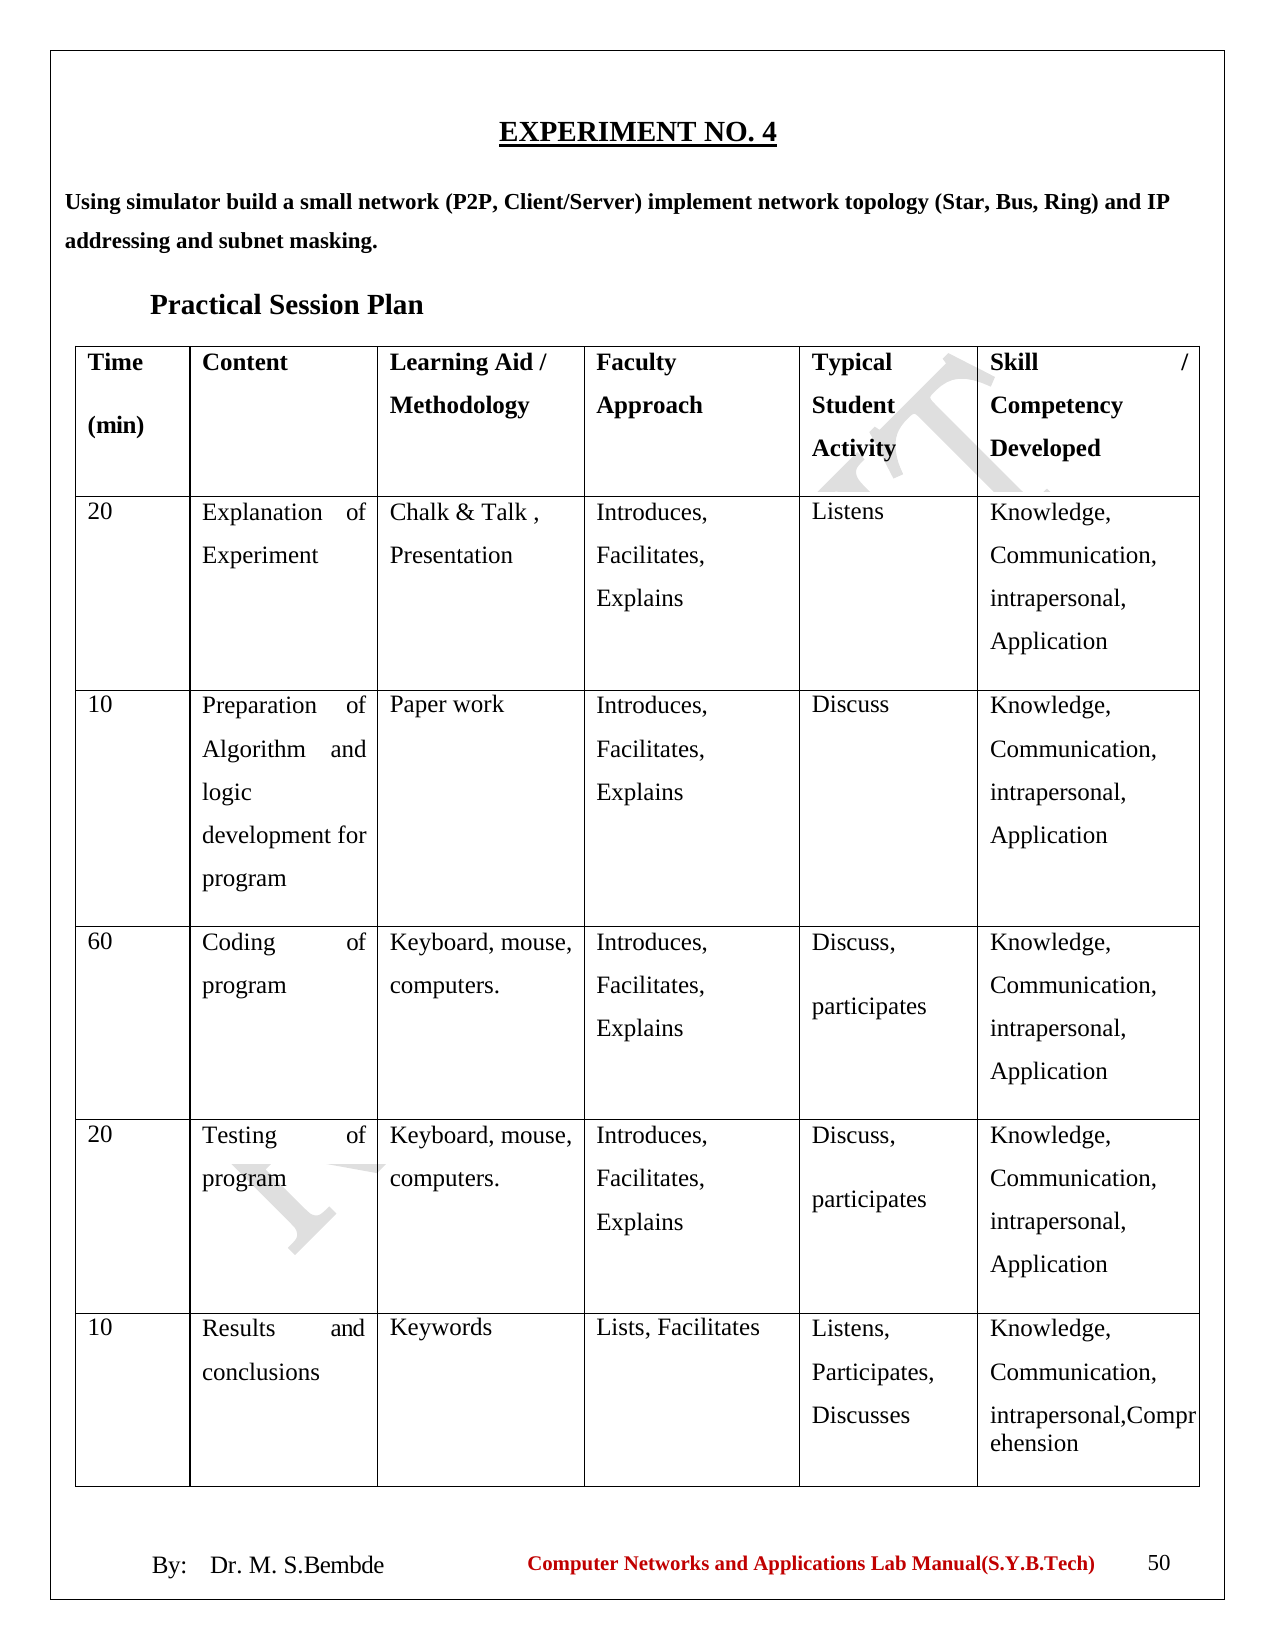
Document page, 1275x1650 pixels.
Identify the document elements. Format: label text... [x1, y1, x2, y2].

table_cell Keywords [378, 1314, 584, 1486]
table_cell Keyboard, mouse, computers. [378, 1120, 584, 1312]
table_header Content [191, 347, 377, 496]
table_cell Listens [800, 497, 977, 689]
subtitle EXPERIMENT NO. 4 [273, 114, 1002, 148]
table_cell Knowledge, Communication, intrapersonal, Application [978, 1120, 1199, 1312]
table_cell Explanation of Experiment [191, 497, 377, 689]
table_cell Knowledge, Communication, intrapersonal, Application [978, 691, 1199, 926]
table_cell Discuss [800, 691, 977, 926]
table_cell 20 [76, 1120, 189, 1312]
table_cell Listens, Participates, Discusses [800, 1314, 977, 1486]
table_cell Results and conclusions [191, 1314, 377, 1486]
table_cell Introduces, Facilitates, Explains [585, 927, 799, 1119]
table_header Typical Student Activity [800, 347, 977, 496]
table_cell 10 [76, 691, 189, 926]
table_cell Introduces, Facilitates, Explains [585, 691, 799, 926]
table_cell 10 [76, 1314, 189, 1486]
table_cell Introduces, Facilitates, Explains [585, 1120, 799, 1312]
table_cell Knowledge, Communication, intrapersonal, Application [978, 927, 1199, 1119]
table_cell Keyboard, mouse, computers. [378, 927, 584, 1119]
text Using simulator build a small network (P2P, Client/Server) implement network topology (Star, Bus, Ring) and IP addressing and subnet masking. [64, 188, 1224, 253]
table_cell Knowledge, Communication, intrapersonal,Comprehension [978, 1314, 1199, 1486]
table_cell Testing of program [191, 1120, 377, 1312]
table_cell Paper work [378, 691, 584, 926]
table_cell Knowledge, Communication, intrapersonal, Application [978, 497, 1199, 689]
table_cell Discuss, participates [800, 1120, 977, 1312]
table_cell Preparation of Algorithm and logic development for program [191, 691, 377, 926]
table_cell Lists, Facilitates [585, 1314, 799, 1486]
table_cell 20 [76, 497, 189, 689]
table_header Skill / Competency Developed [978, 347, 1199, 496]
table_cell Coding of program [191, 927, 377, 1119]
table_header Time (min) [76, 347, 189, 496]
table_cell Chalk & Talk , Presentation [378, 497, 584, 689]
table_cell Introduces, Facilitates, Explains [585, 497, 799, 689]
table_cell Discuss, participates [800, 927, 977, 1119]
text Practical Session Plan [150, 287, 1224, 321]
table_header Faculty Approach [585, 347, 799, 496]
table_header Learning Aid / Methodology [378, 347, 584, 496]
table_cell 60 [76, 927, 189, 1119]
